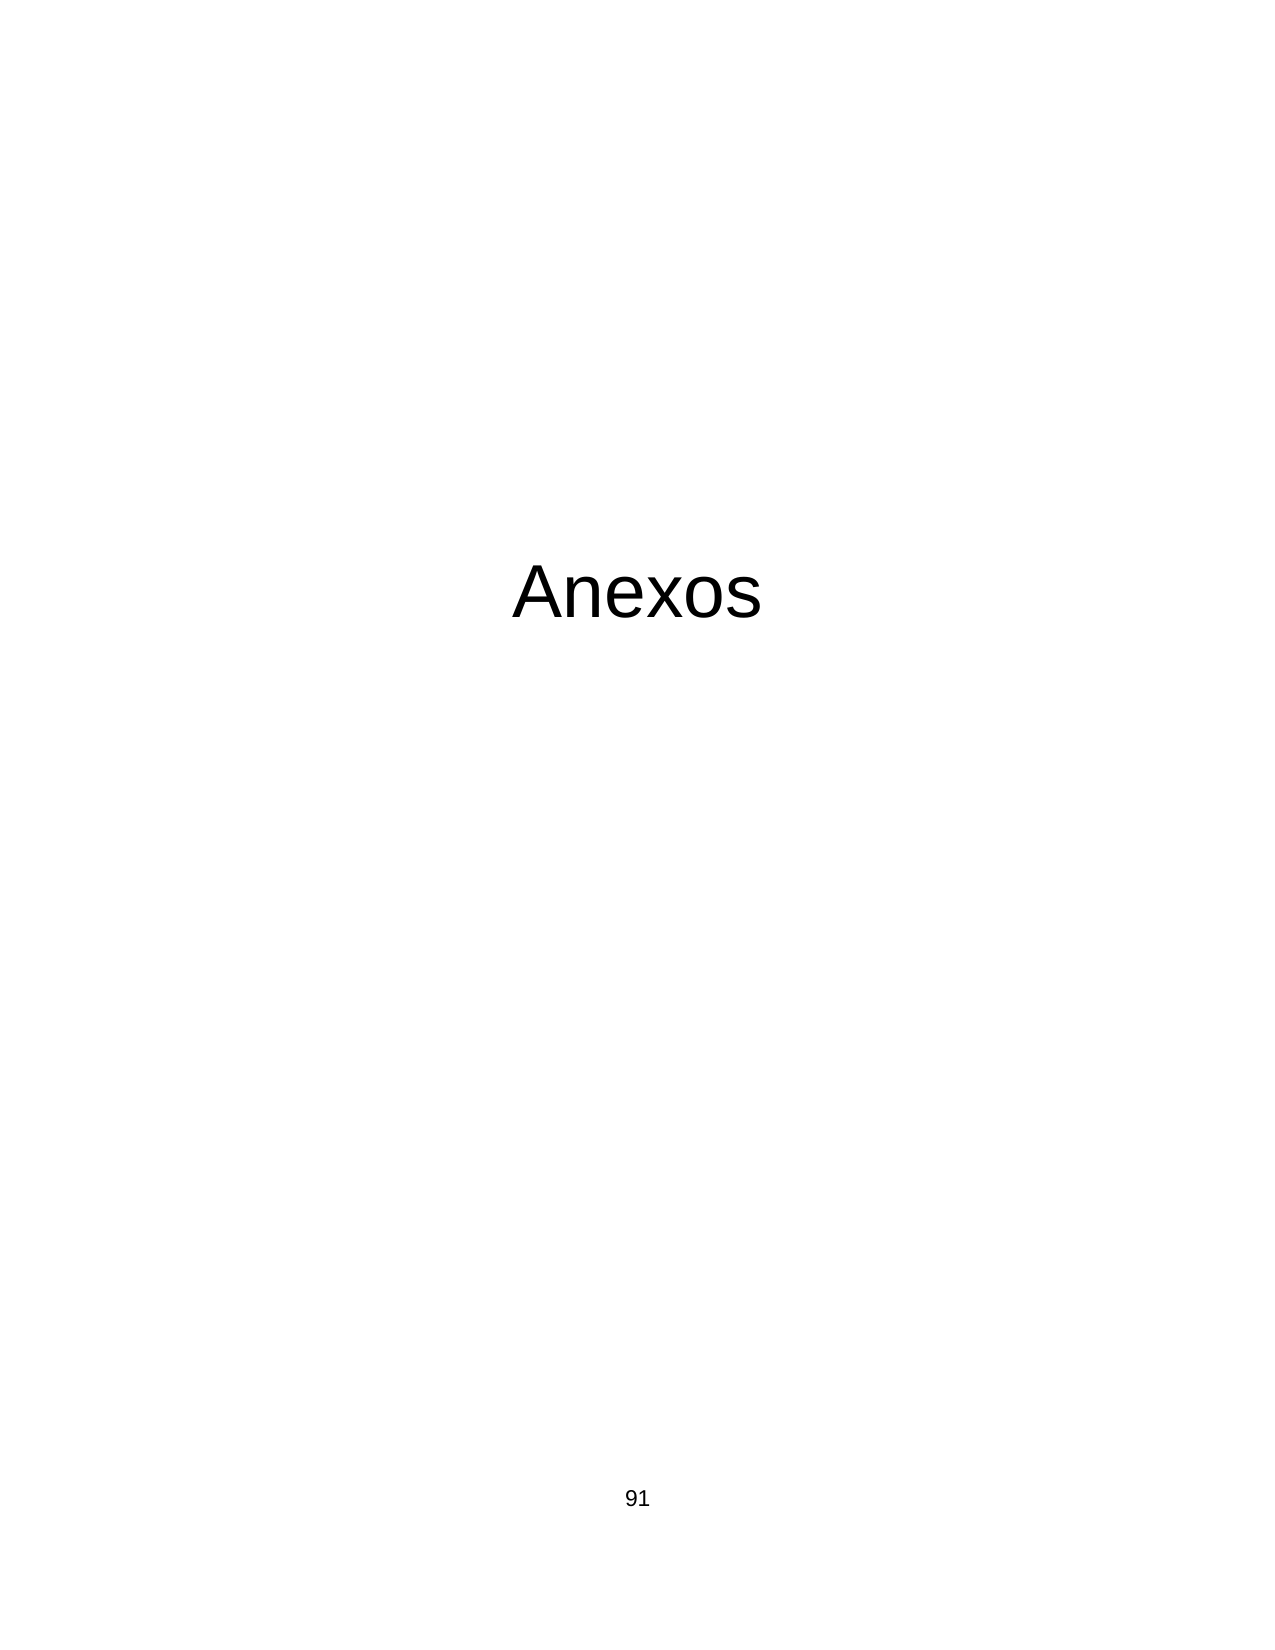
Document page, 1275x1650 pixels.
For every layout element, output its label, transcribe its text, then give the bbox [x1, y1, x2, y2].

text Anexos [133, 547, 1142, 633]
